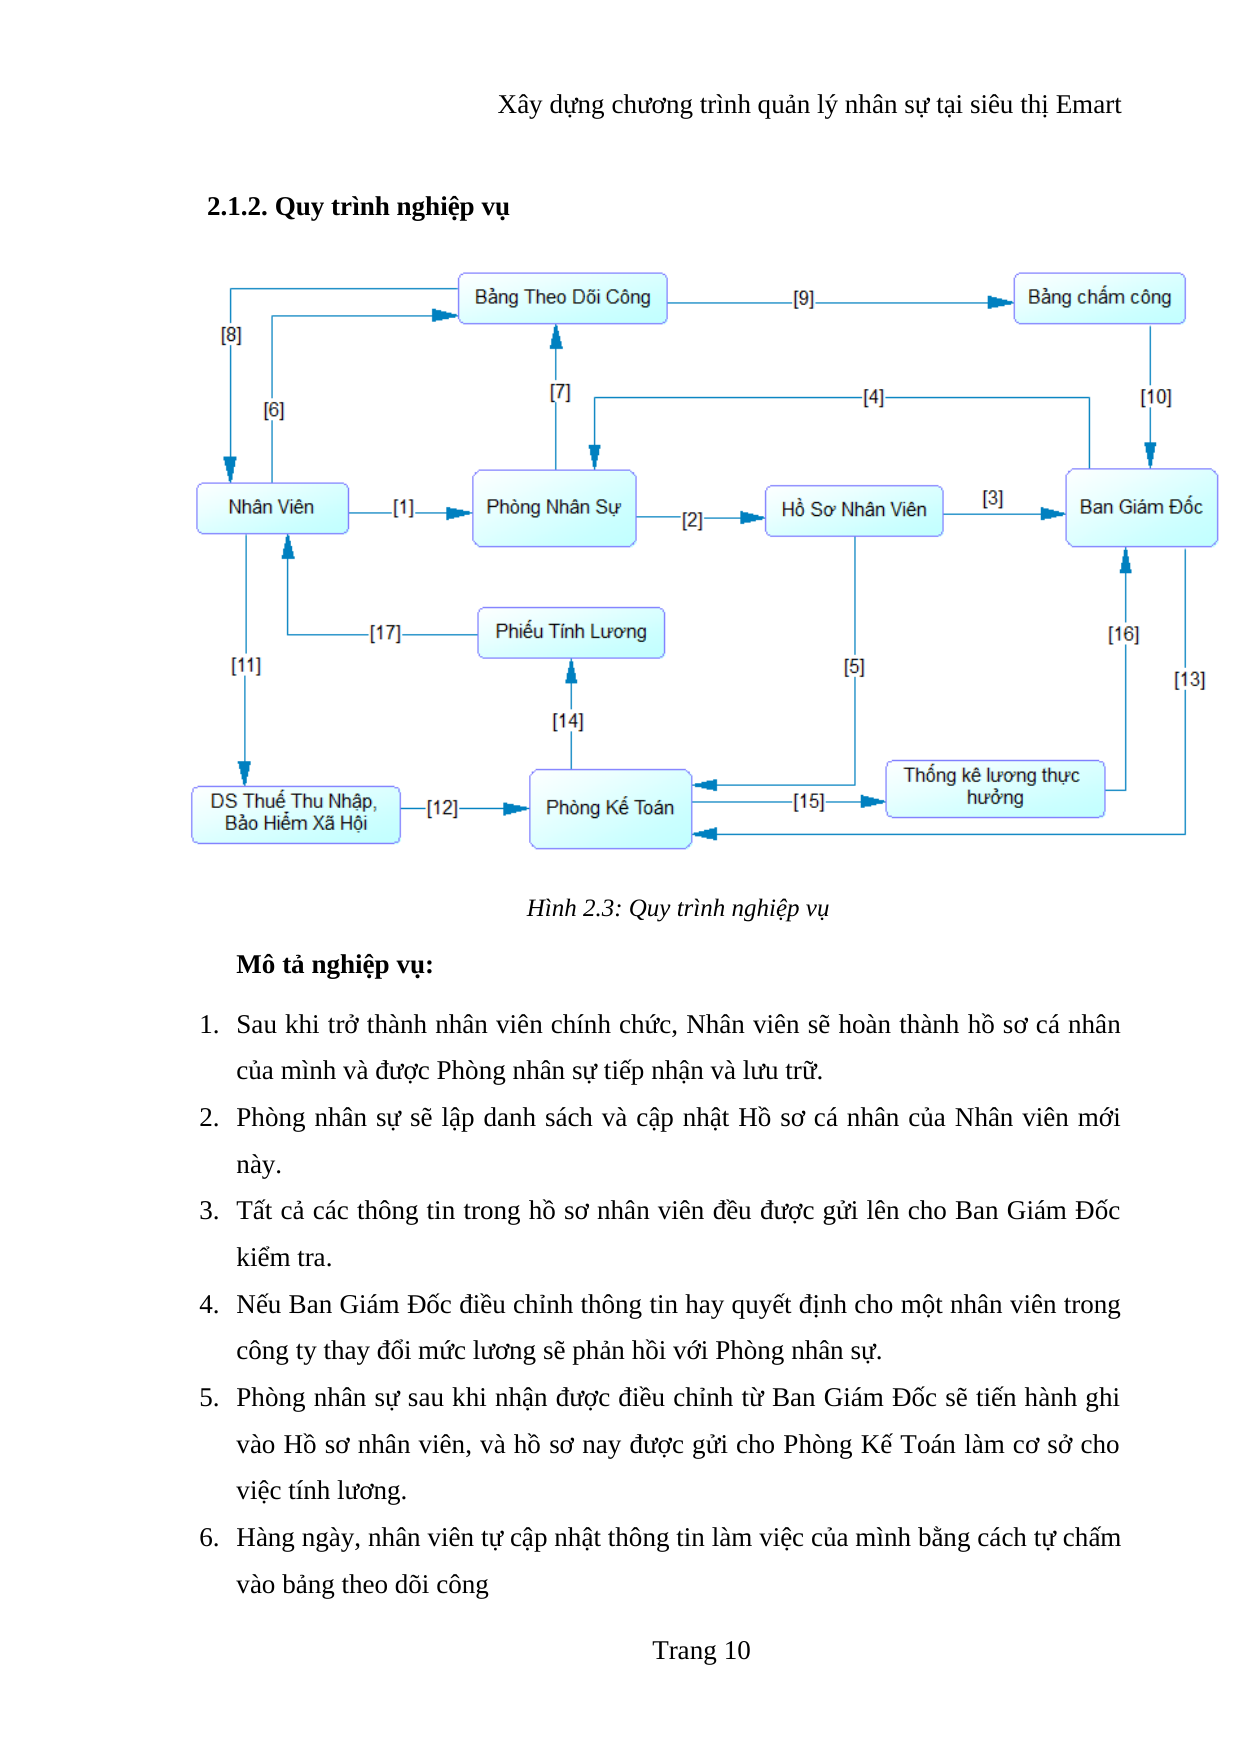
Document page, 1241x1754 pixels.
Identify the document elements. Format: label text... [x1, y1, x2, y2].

list Nếu Ban Giám Đốc điều chỉnh thông tin hay quyết định cho một nhân viên trong công ty thay đổi mức lương sẽ phản hồi với Phòng nhân sự. [199, 1288, 1122, 1366]
list Phòng nhân sự sẽ lập danh sách và cập nhật Hồ sơ cá nhân của Nhân viên mới này. [199, 1101, 1122, 1179]
list Tất cả các thông tin trong hồ sơ nhân viên đều được gửi lên cho Ban Giám Đốc kiểm tra. [199, 1194, 1122, 1272]
list Sau khi trở thành nhân viên chính chức, Nhân viên sẽ hoàn thành hồ sơ cá nhân của mình và được Phòng nhân sự tiếp nhận và lưu trữ. [199, 1008, 1122, 1086]
list Phòng nhân sự sau khi nhận được điều chỉnh từ Ban Giám Đốc sẽ tiến hành ghi vào Hồ sơ nhân viên, và hồ sơ nay được gửi cho Phòng Kế Toán làm cơ sở cho việc tính lương. [199, 1381, 1122, 1506]
subtitle Quy trình nghiệp vụ [207, 190, 1122, 221]
list Hàng ngày, nhân viên tự cập nhật thông tin làm việc của mình bằng cách tự chấm vào bảng theo dõi công [199, 1521, 1122, 1599]
text Mô tả nghiệp vụ: [177, 948, 1122, 980]
picture [177, 248, 1234, 865]
